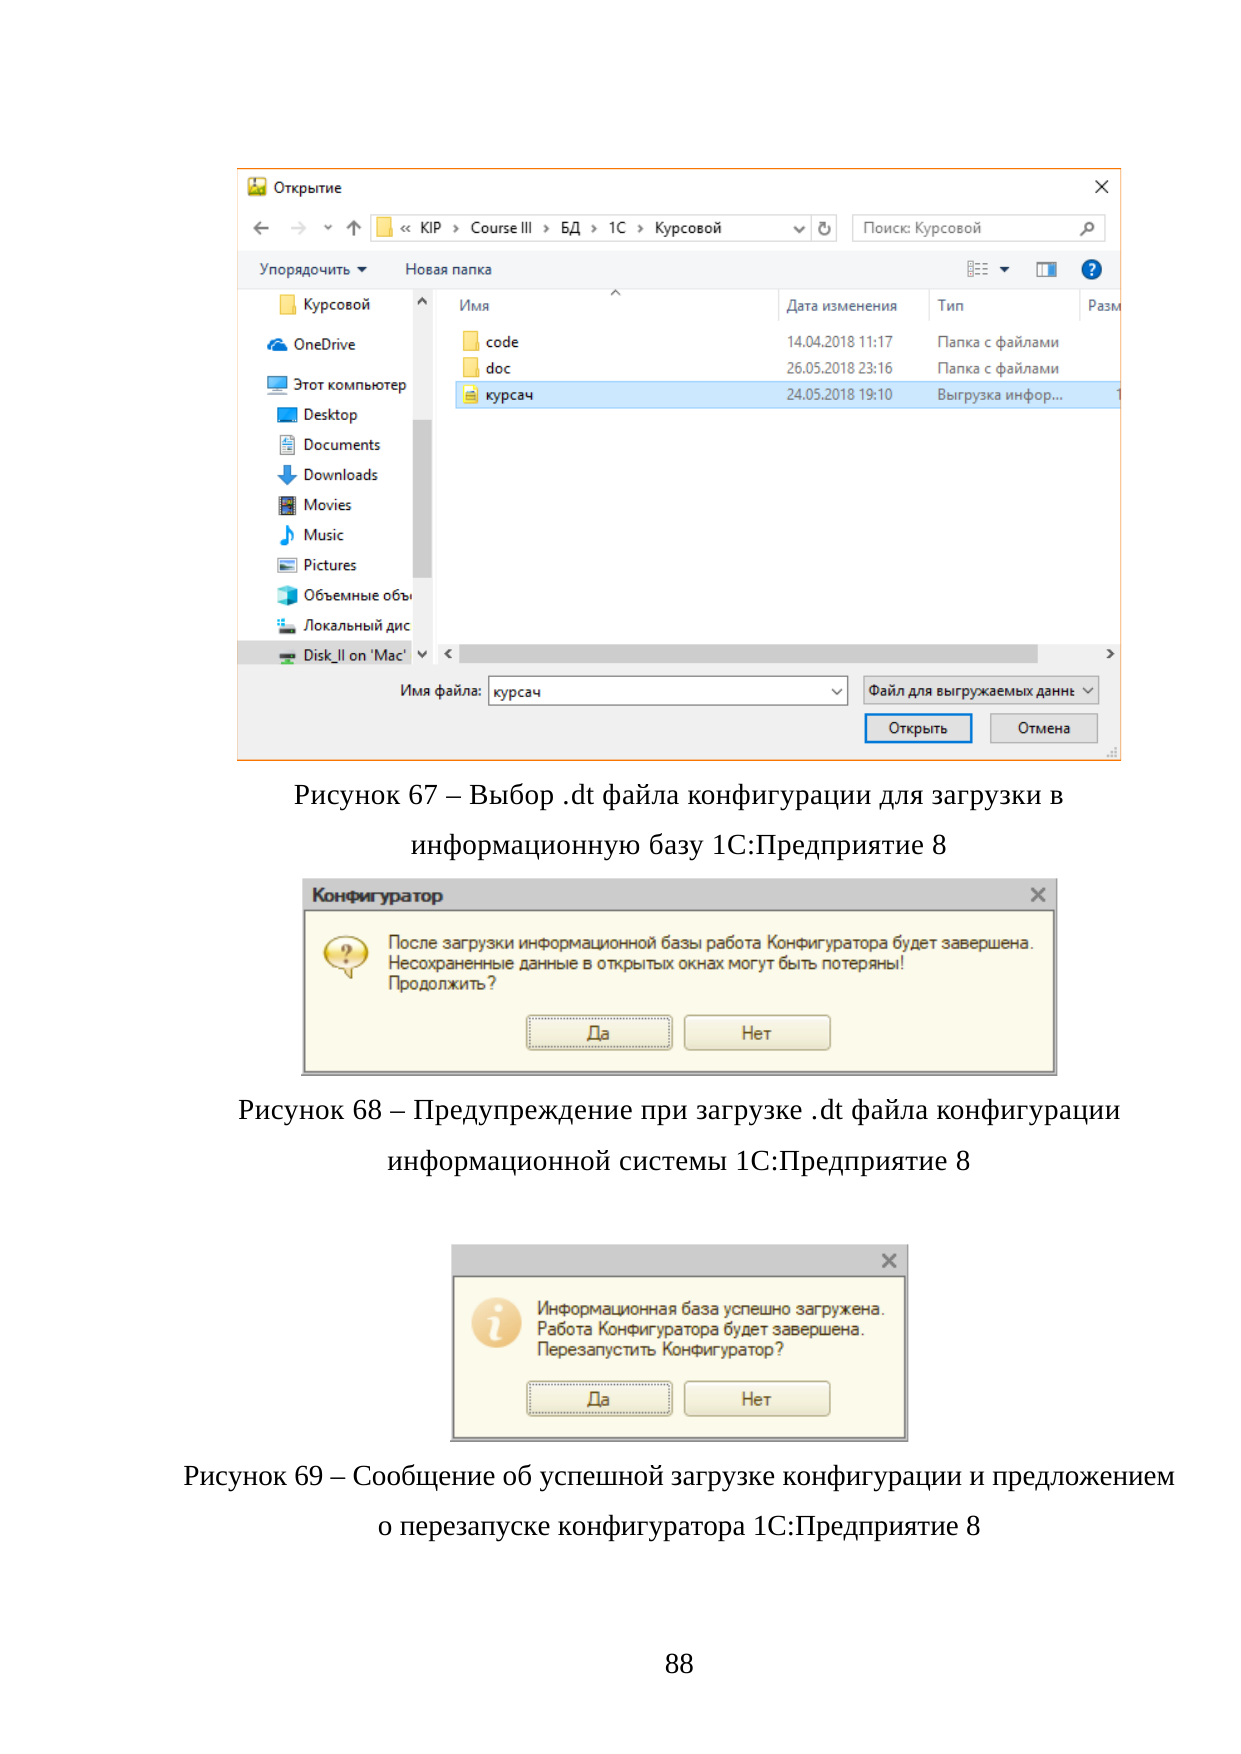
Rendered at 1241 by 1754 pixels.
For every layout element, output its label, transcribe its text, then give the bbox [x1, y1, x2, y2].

text Рисунок 69 – Сообщение об успешной загрузке конфигурации и предложением о перезапуске конфигуратора 1С:Предприятие 8 [177, 1458, 1181, 1542]
picture [450, 1243, 909, 1442]
picture [237, 168, 1122, 761]
title Рисунок 68 – Предупреждение при загрузке .dt файла конфигурации информационной системы 1С:Предприятие 8 [177, 1092, 1181, 1176]
title Рисунок 67 – Выбор .dt файла конфигурации для загрузки в информационную базу 1С:Предприятие 8 [177, 777, 1181, 861]
picture [301, 877, 1058, 1076]
